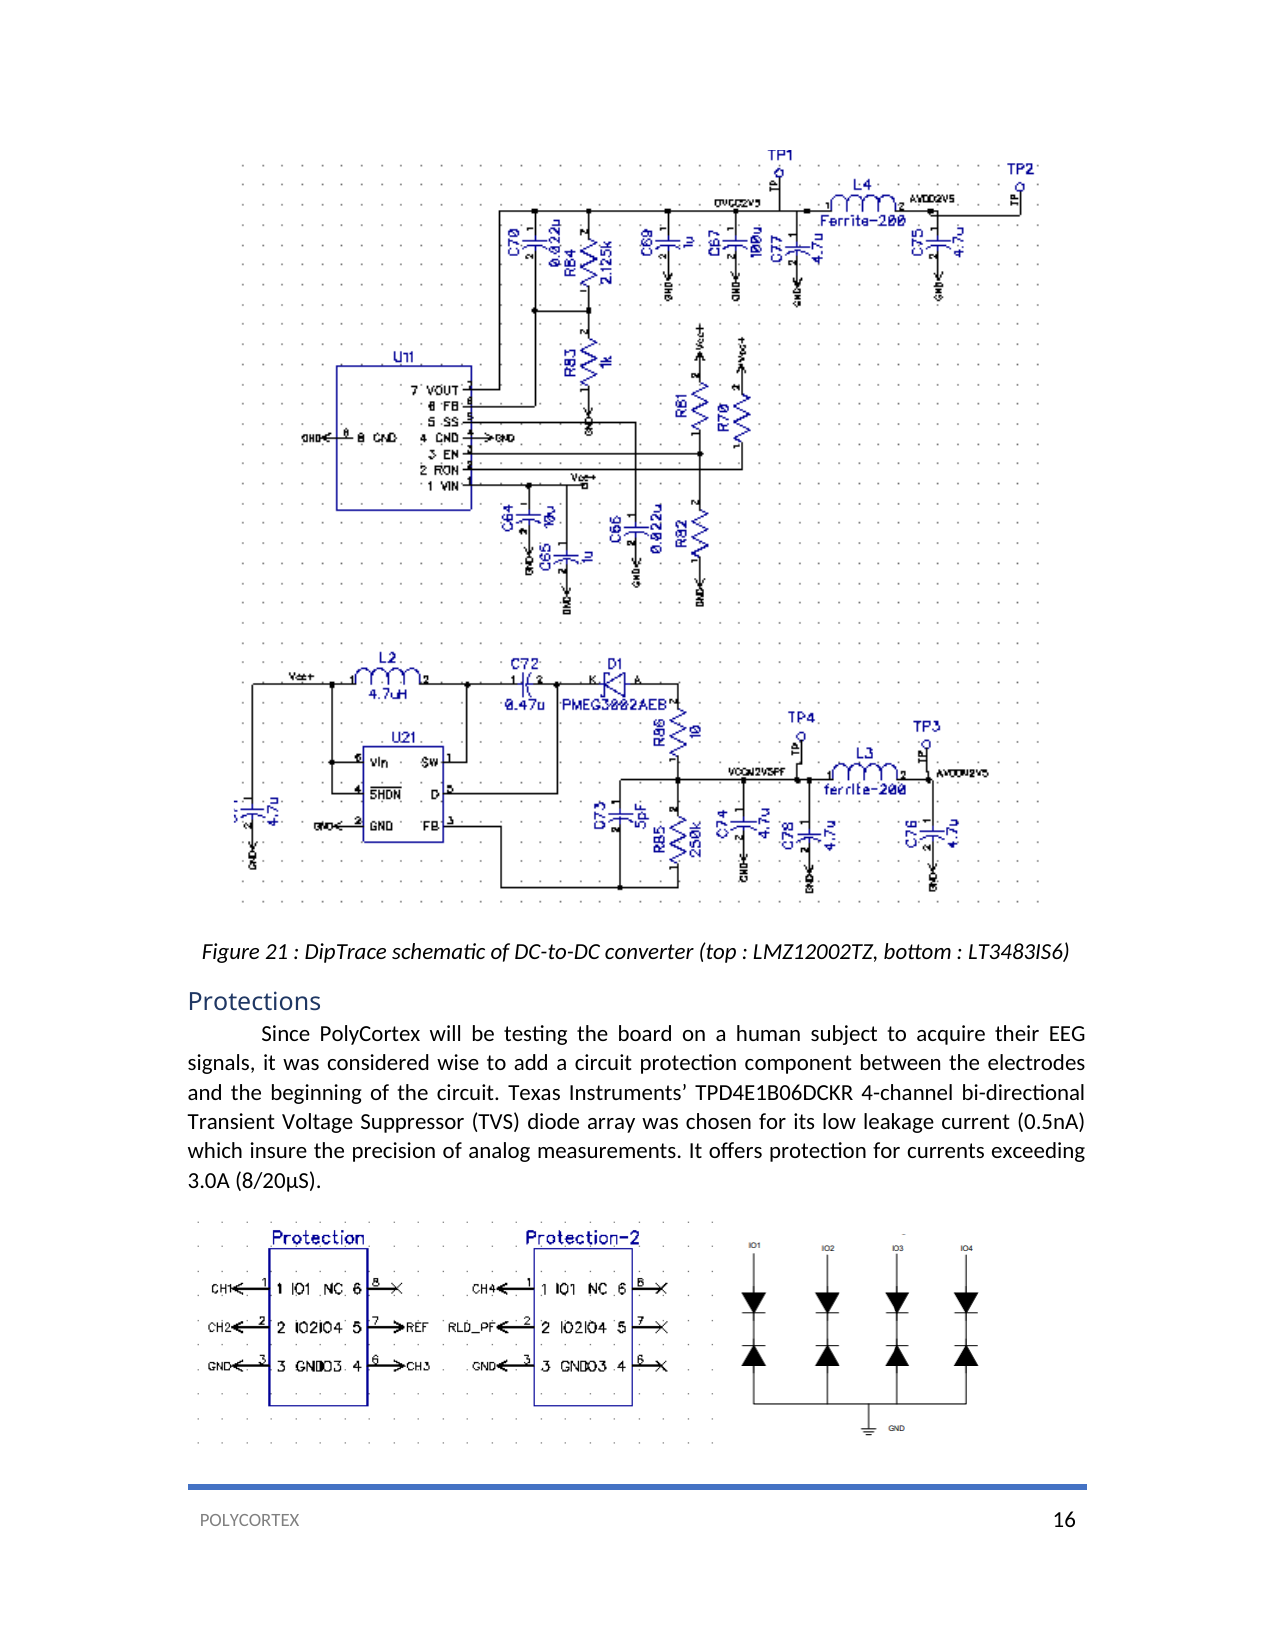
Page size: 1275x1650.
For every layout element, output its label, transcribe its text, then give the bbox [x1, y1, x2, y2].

picture [730, 1234, 1005, 1446]
picture [233, 150, 1042, 920]
subtitle Protections [187, 983, 1087, 1017]
picture [187, 1211, 725, 1446]
text Since PolyCortex will be testing the board on a human subject to acquire their EEG signals, it was considered wise to add a circuit protection component between the electrodes and the beginning of the circuit. Texas Instruments’ TPD4E1B06DCKR 4-channel bi-directional Transient Voltage Suppressor (TVS) diode array was chosen for its low leakage current (0.5nA) which insure the precision of analog measurements. It offers protection for currents exceeding 3.0A (8/20µS). [187, 1019, 1087, 1194]
text Figure 21 : DipTrace schematic of DC-to-DC converter (top : LMZ12002TZ, bottom : LT3483IS6) [187, 937, 1087, 965]
